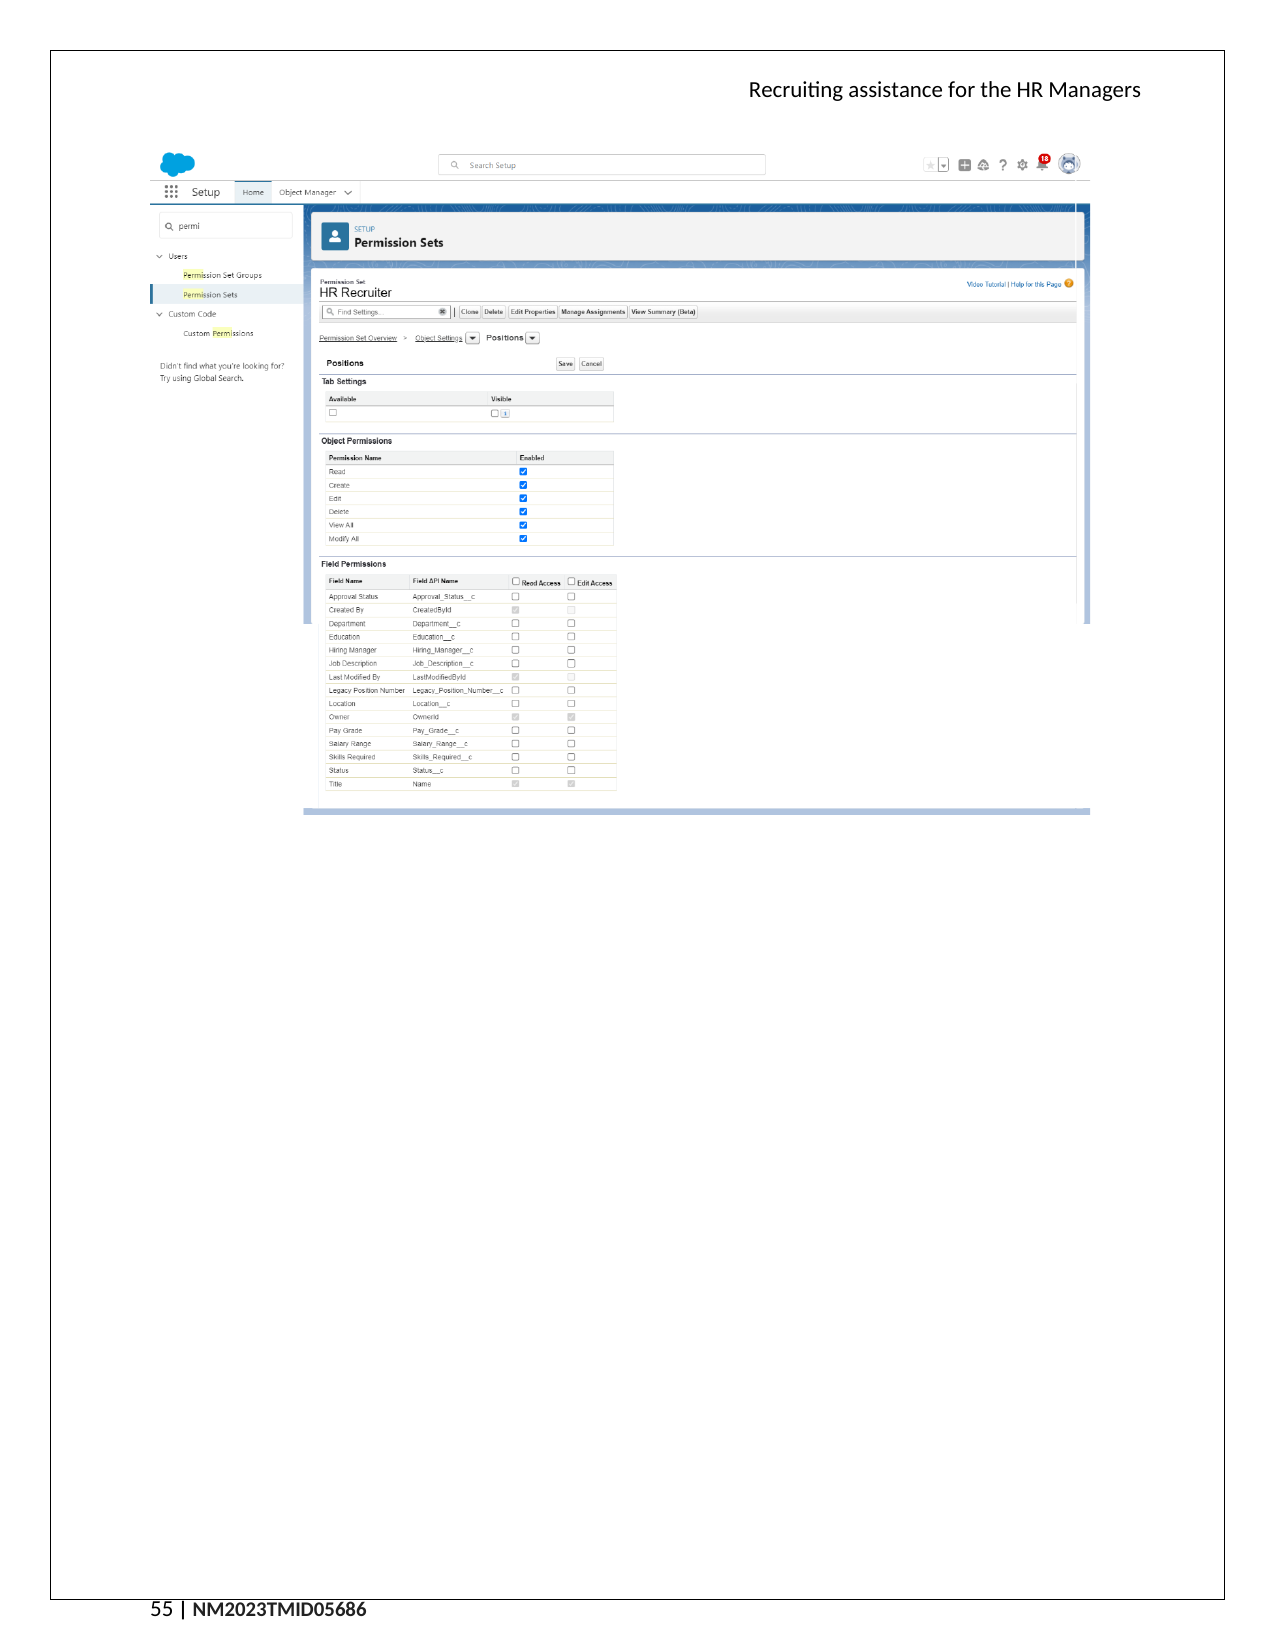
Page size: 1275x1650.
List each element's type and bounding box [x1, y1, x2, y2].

picture [150, 150, 1091, 815]
